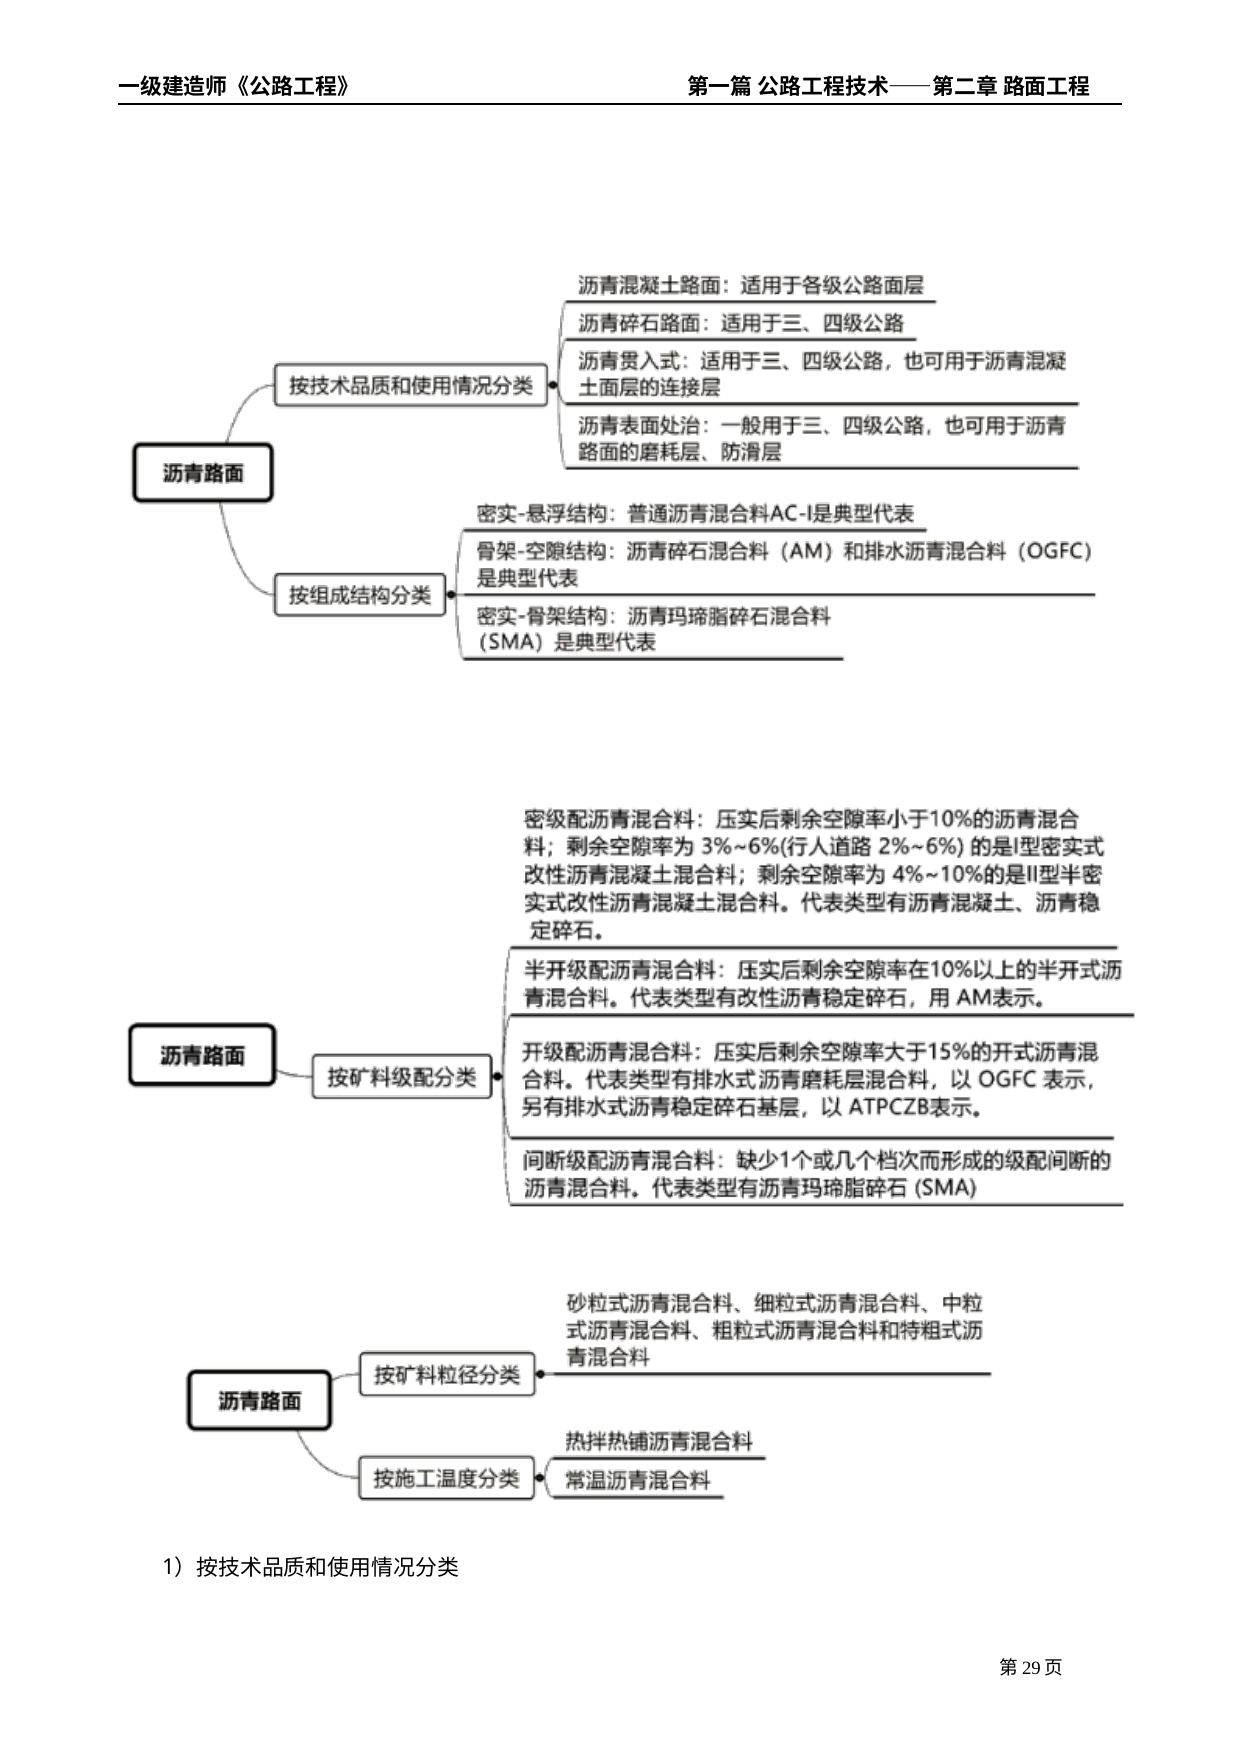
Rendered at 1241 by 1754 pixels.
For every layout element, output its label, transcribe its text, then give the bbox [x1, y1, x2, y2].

picture [118, 805, 1150, 1222]
picture [166, 1238, 1014, 1534]
picture [118, 263, 1133, 672]
text 1）按技术品质和使用情况分类 [118, 1549, 1122, 1583]
